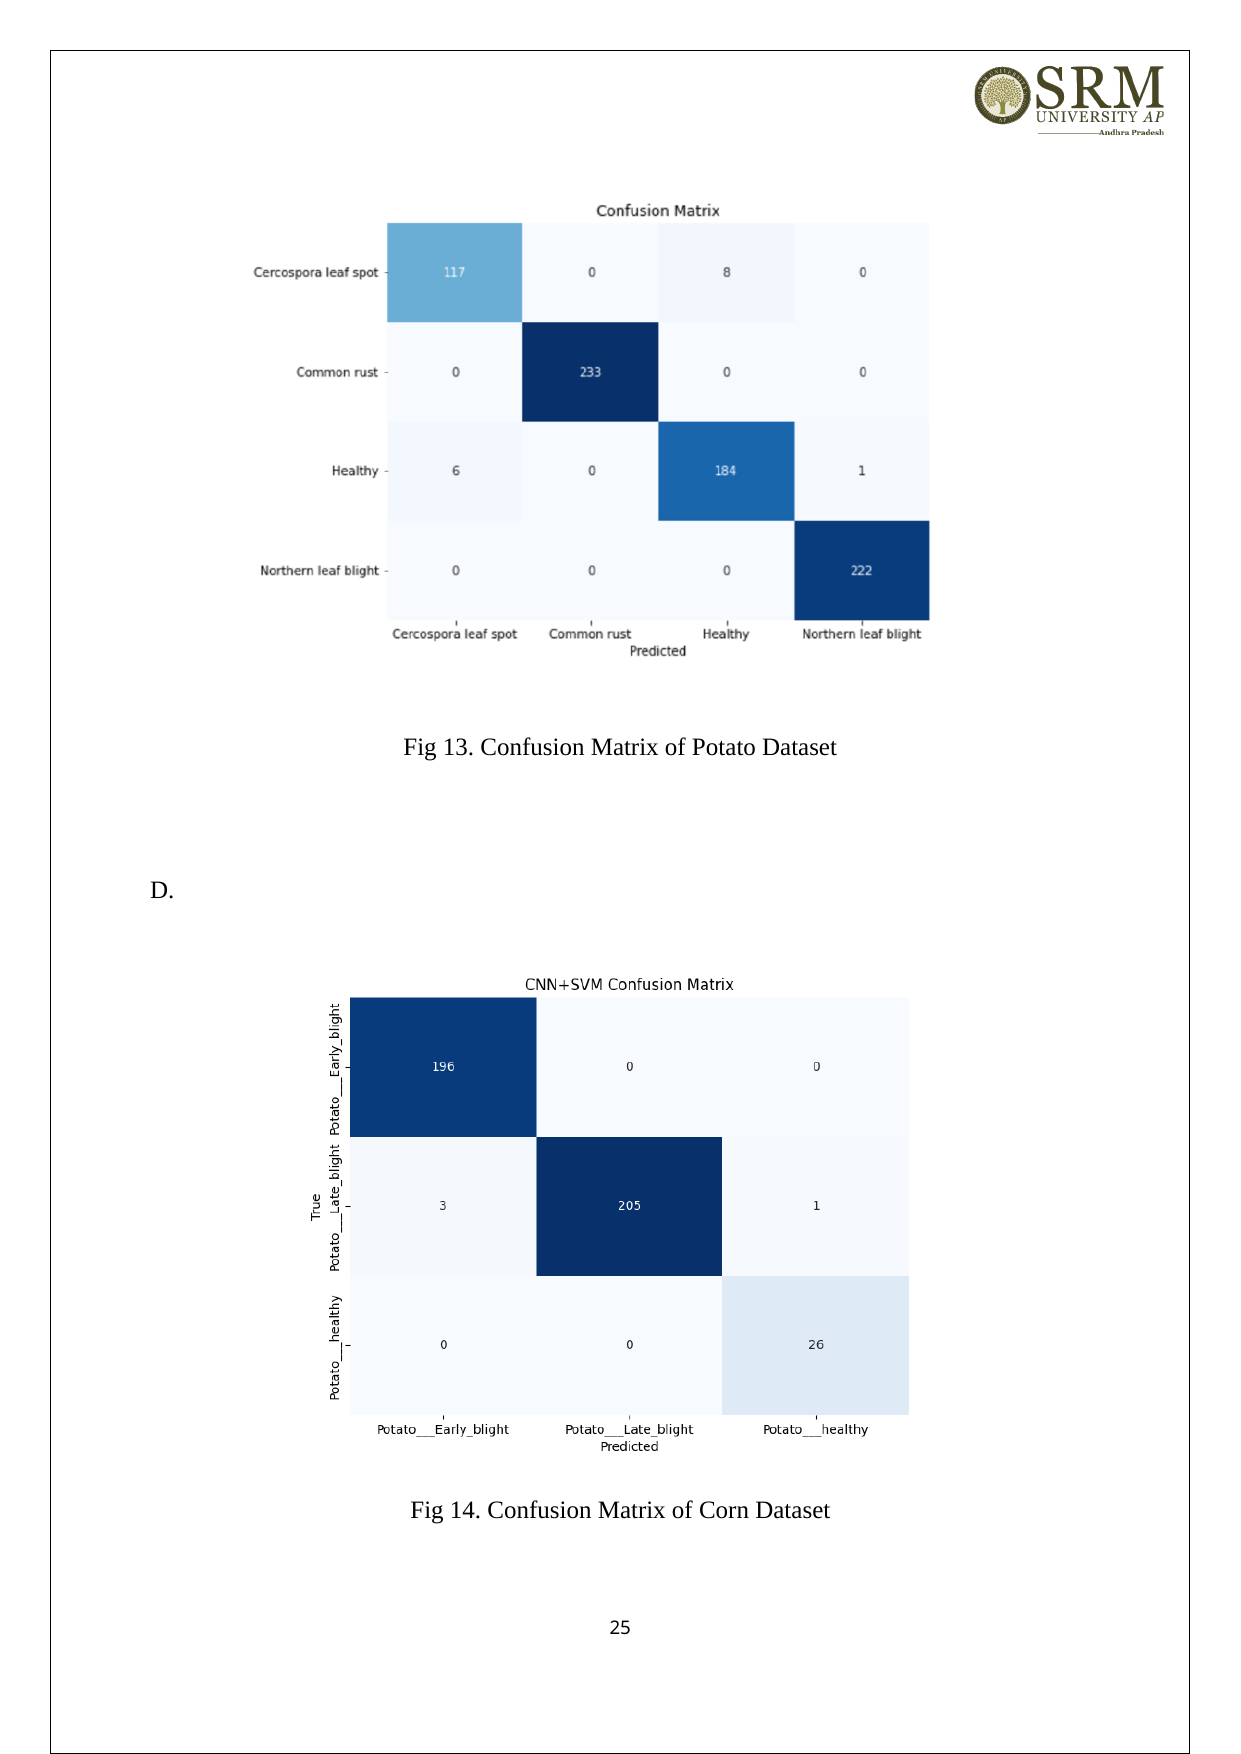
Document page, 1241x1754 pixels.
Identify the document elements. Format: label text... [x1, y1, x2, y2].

text D. [150, 875, 1090, 904]
picture [252, 198, 989, 683]
picture [974, 66, 1164, 135]
picture [259, 932, 981, 1474]
text Fig 13. Confusion Matrix of Potato Dataset [150, 732, 1090, 761]
